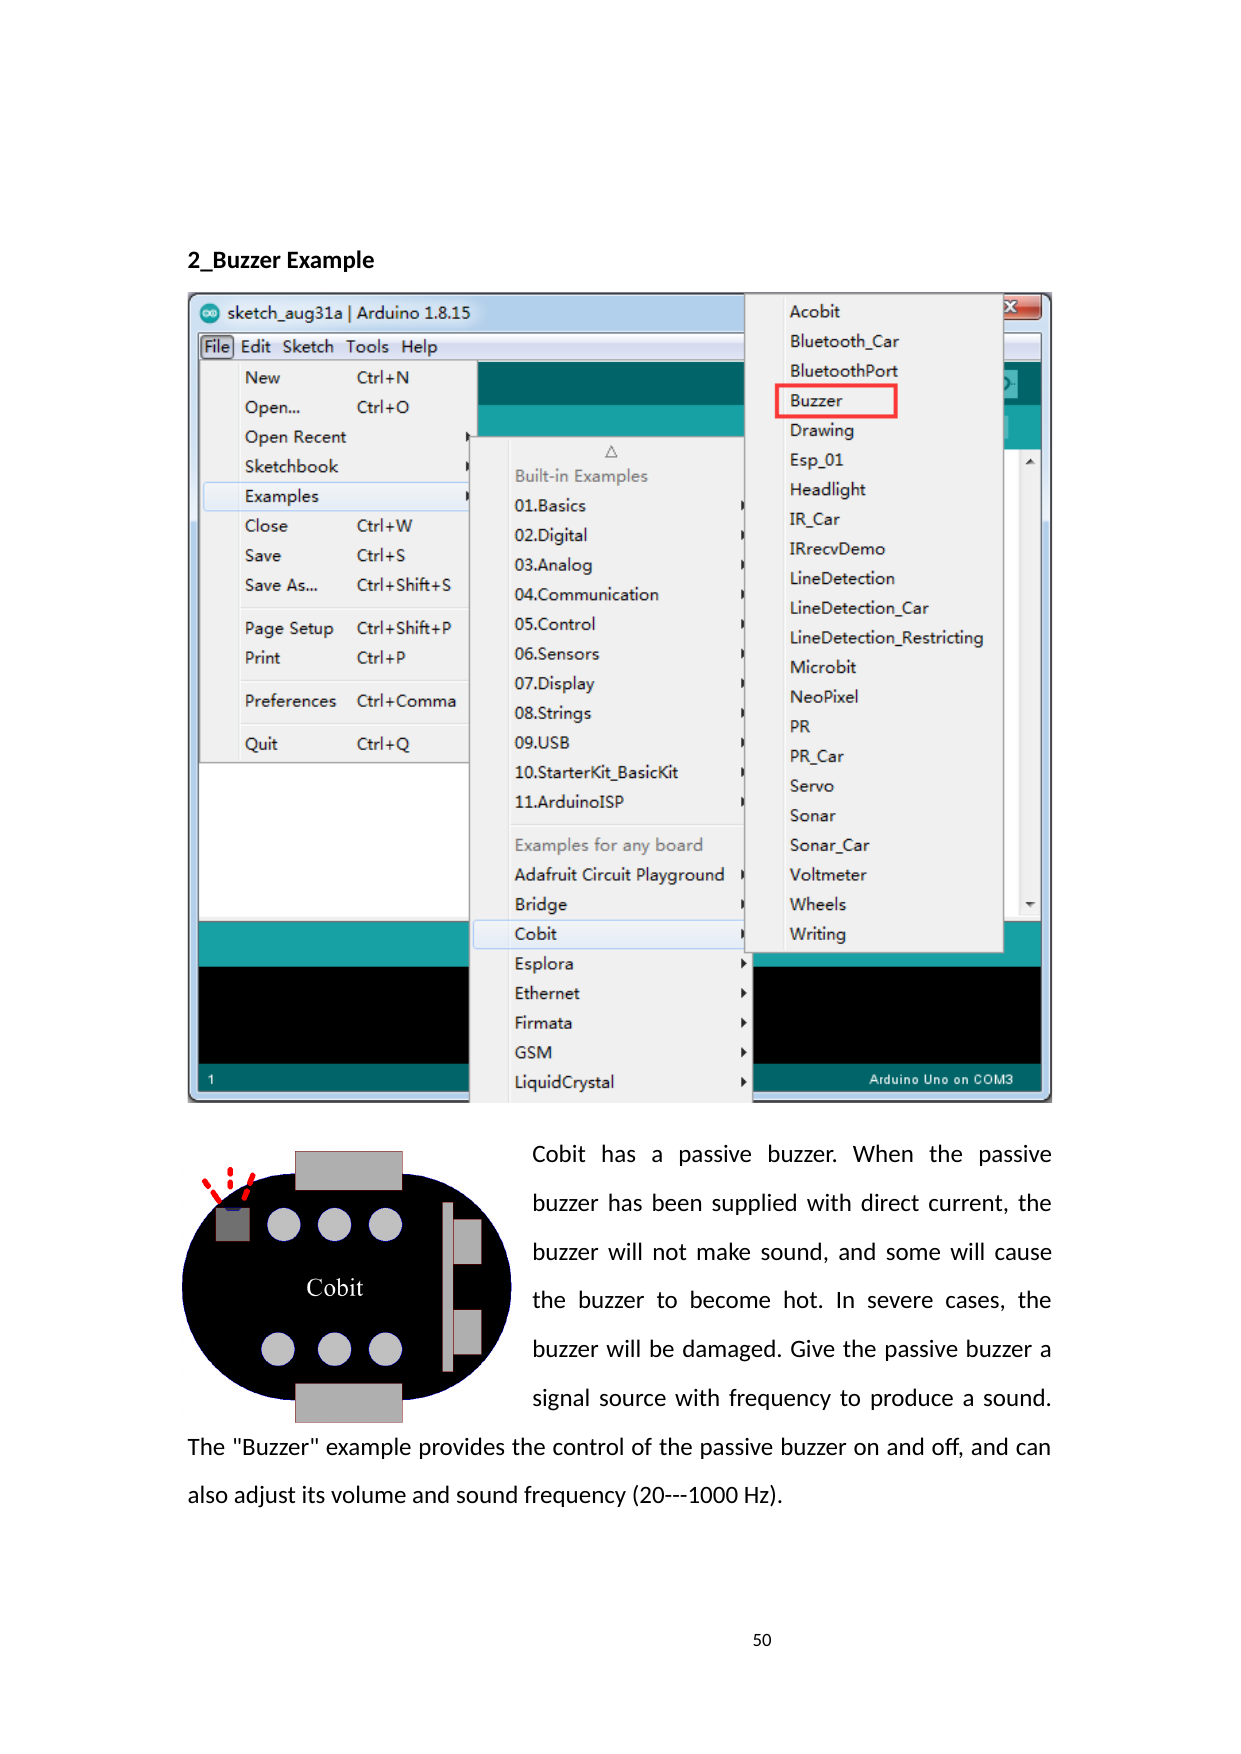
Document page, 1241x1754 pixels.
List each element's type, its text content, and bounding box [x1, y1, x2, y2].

picture [187, 292, 1053, 1103]
picture [179, 1147, 514, 1426]
subtitle 2_Buzzer Example [187, 243, 1053, 276]
